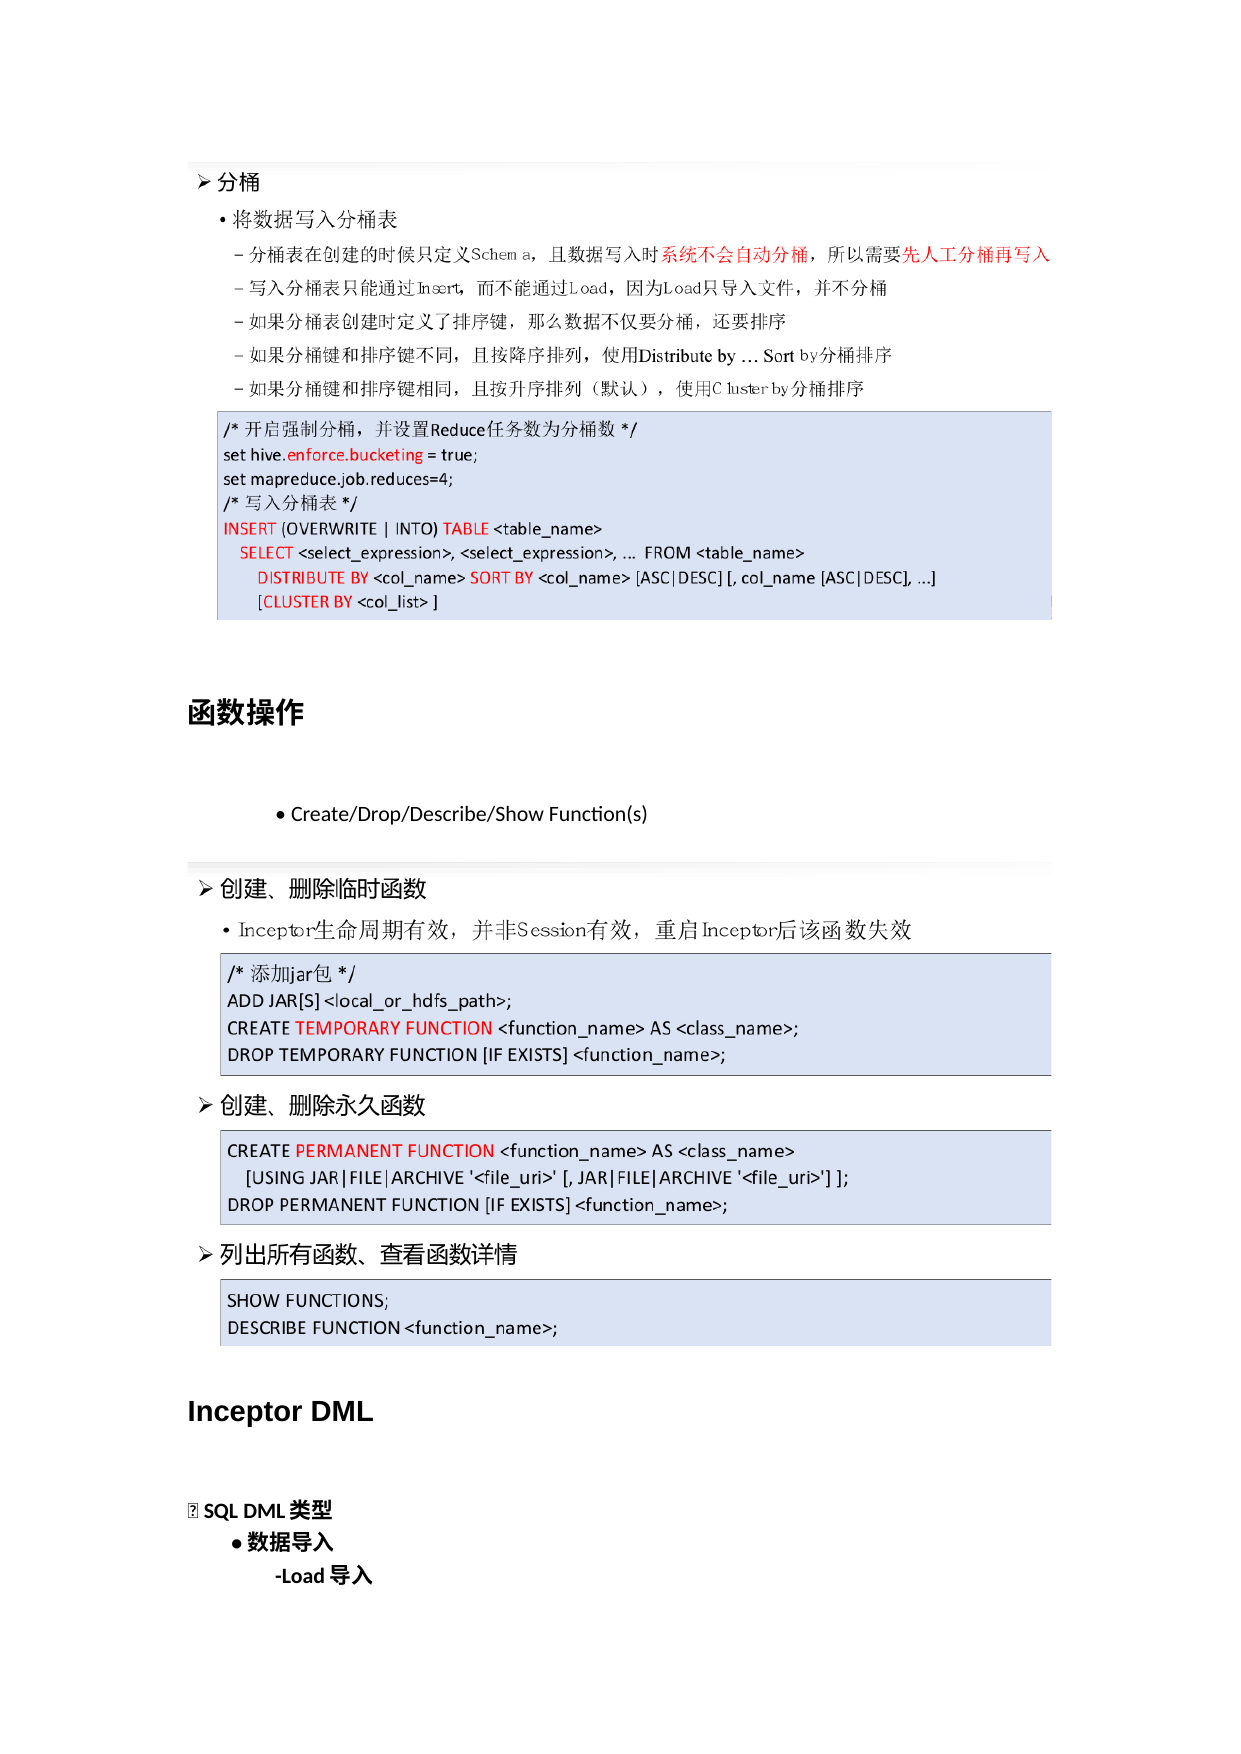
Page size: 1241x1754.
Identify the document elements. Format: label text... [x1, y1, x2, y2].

subtitle Inceptor DML [187, 1379, 1053, 1444]
picture [187, 162, 1052, 620]
picture [187, 862, 1052, 1346]
text • Create/Drop/Describe/Show Function(s) [231, 797, 1053, 829]
text  SQL DML类型 [187, 1492, 1053, 1525]
subtitle 函数操作 [187, 679, 1053, 744]
text -Load导入 [231, 1557, 1053, 1590]
text • 数据导入 [187, 1525, 1053, 1557]
